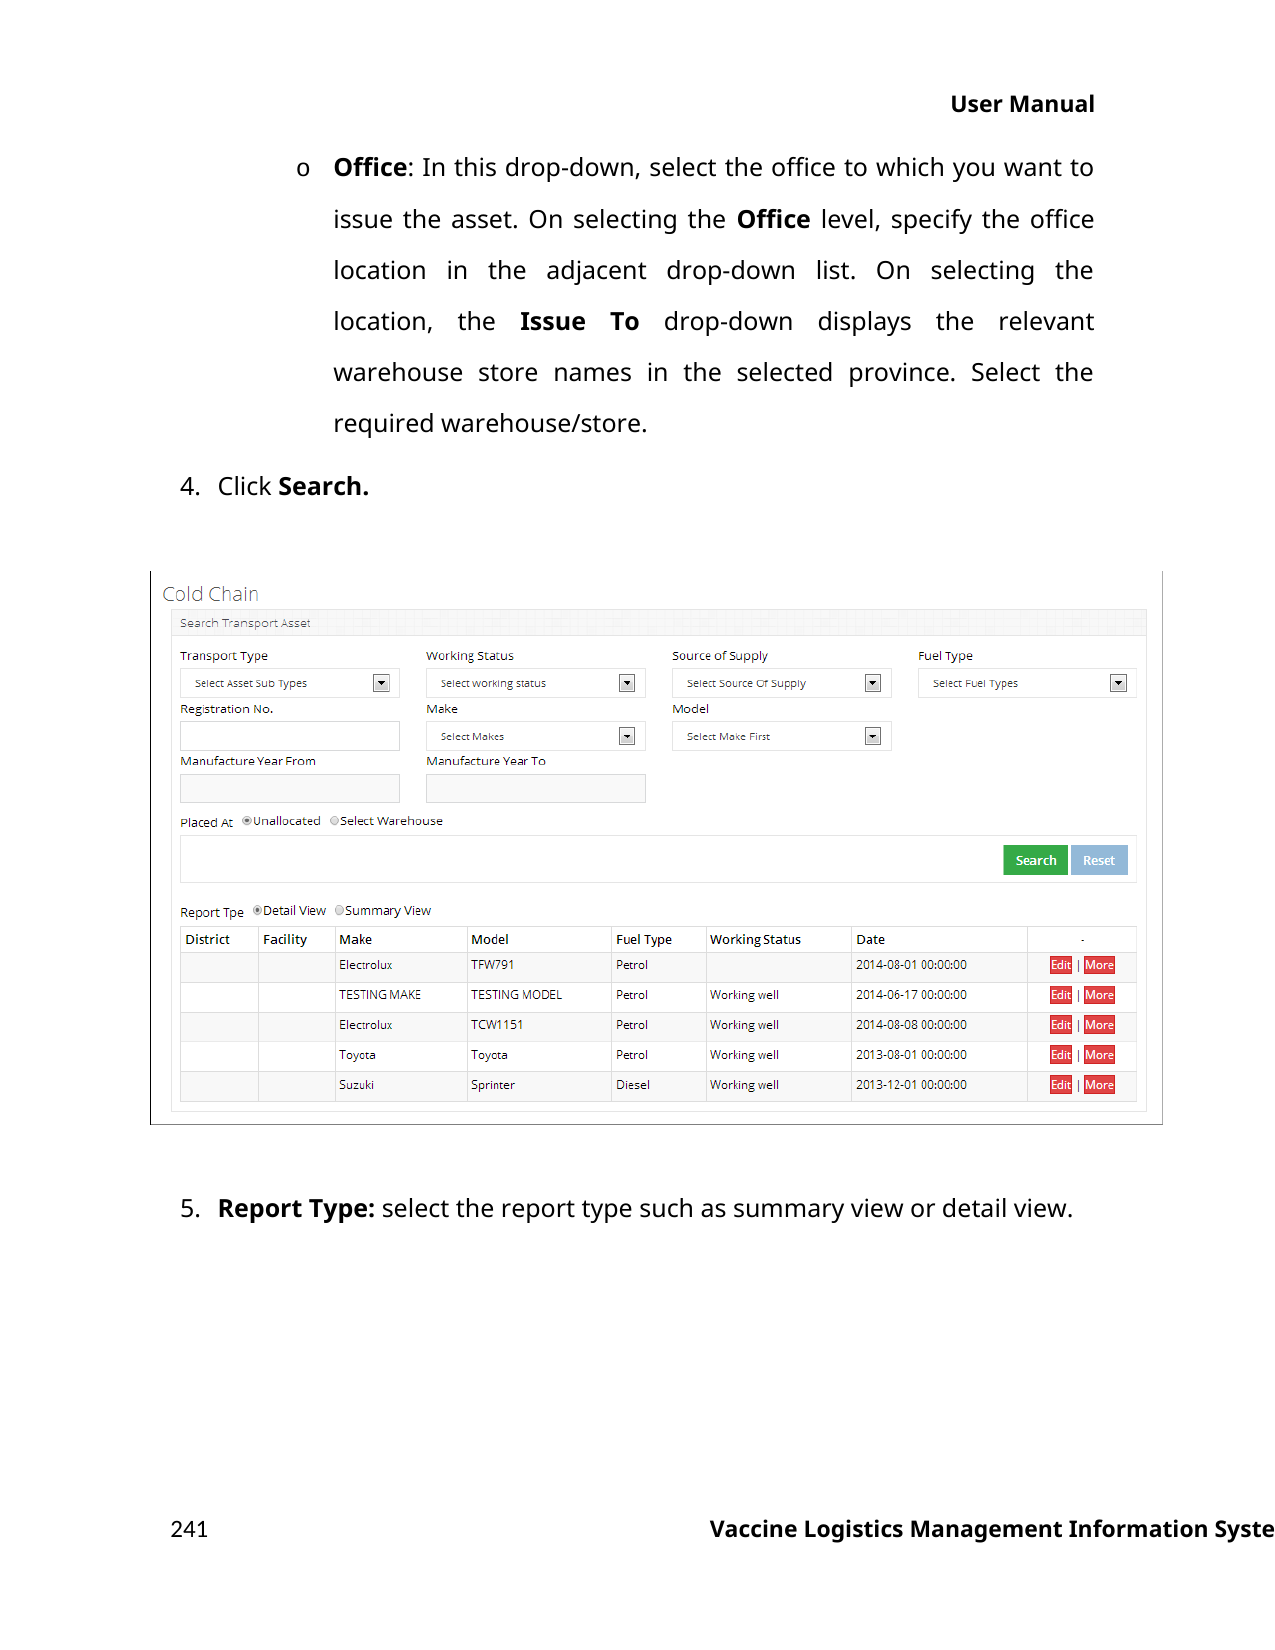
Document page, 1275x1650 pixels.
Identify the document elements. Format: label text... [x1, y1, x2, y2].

list Office: In this drop-down, select the office to which you want to issue the asset. On selecting the Office level, specify the office location in the adjacent drop-down list. On selecting the location, the Issue To drop-down displays the relevant warehouse store names in the selected province. Select the required warehouse/store. [296, 150, 1095, 439]
list Click Search. [180, 469, 1125, 503]
picture [150, 571, 1163, 1125]
list Report Type: select the report type such as summary view or detail view. [180, 1191, 1125, 1225]
